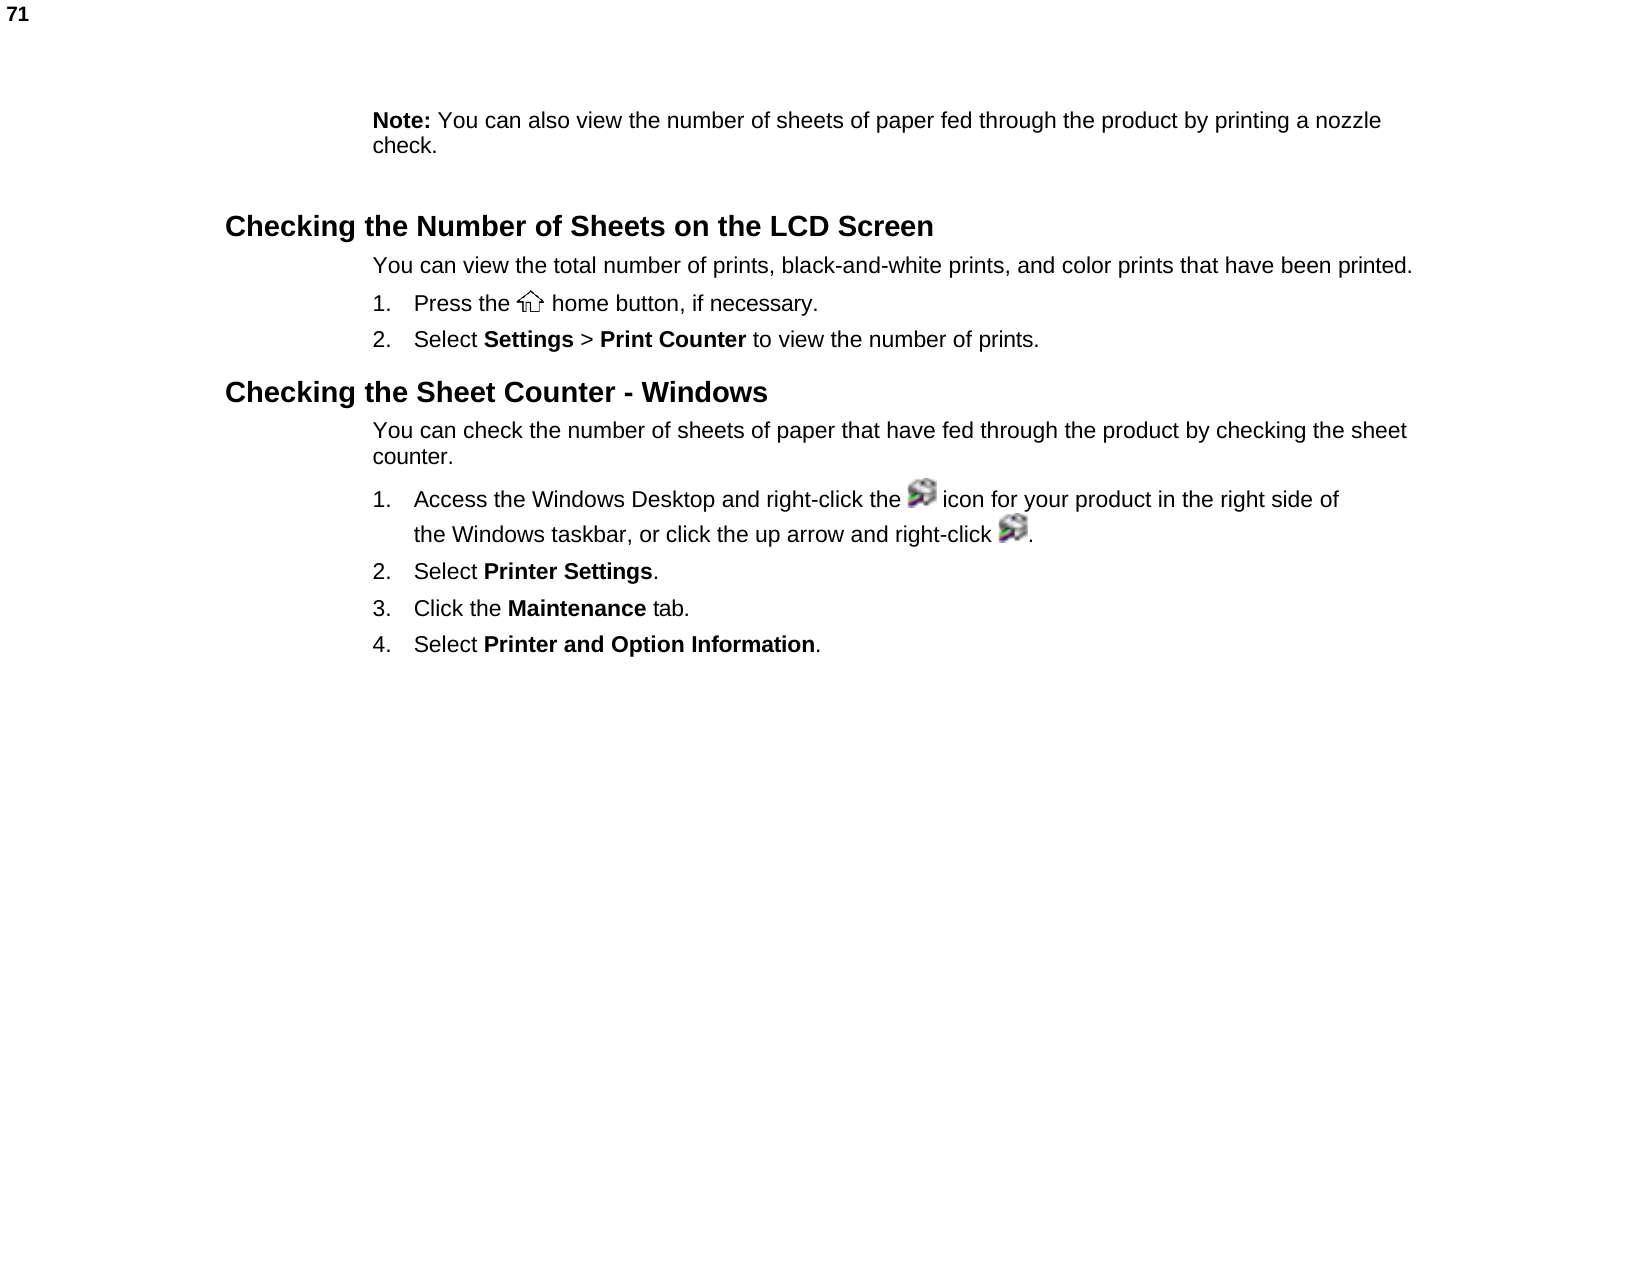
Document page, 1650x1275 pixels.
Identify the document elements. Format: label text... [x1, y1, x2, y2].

text Note: You can also view the number of sheets of paper fed through the product by printing a nozzle check. [372, 108, 1411, 159]
text You can view the total number of prints, black-and-white prints, and color prints that have been printed. [372, 252, 1435, 278]
picture [998, 513, 1028, 543]
picture [907, 478, 937, 508]
subtitle Checking the Sheet Counter - Windows [225, 375, 1435, 408]
list Select Printer and Option Information. [372, 631, 1435, 657]
subtitle Checking the Number of Sheets on the LCD Screen [225, 209, 1435, 242]
list Select Printer Settings. [372, 558, 1435, 584]
list Select Settings > Print Counter to view the number of prints. [372, 326, 1435, 353]
text You can check the number of sheets of paper that have fed through the product by checking the sheet counter. [372, 419, 1435, 469]
list Press the home button, if necessary. [372, 290, 1435, 316]
list Access the Windows Desktop and right-click the icon for your product in the right side of the Windows taskbar, or click the up arrow and right-click . [372, 481, 1365, 548]
picture [516, 290, 544, 312]
list Click the Maintenance tab. [372, 594, 1435, 621]
